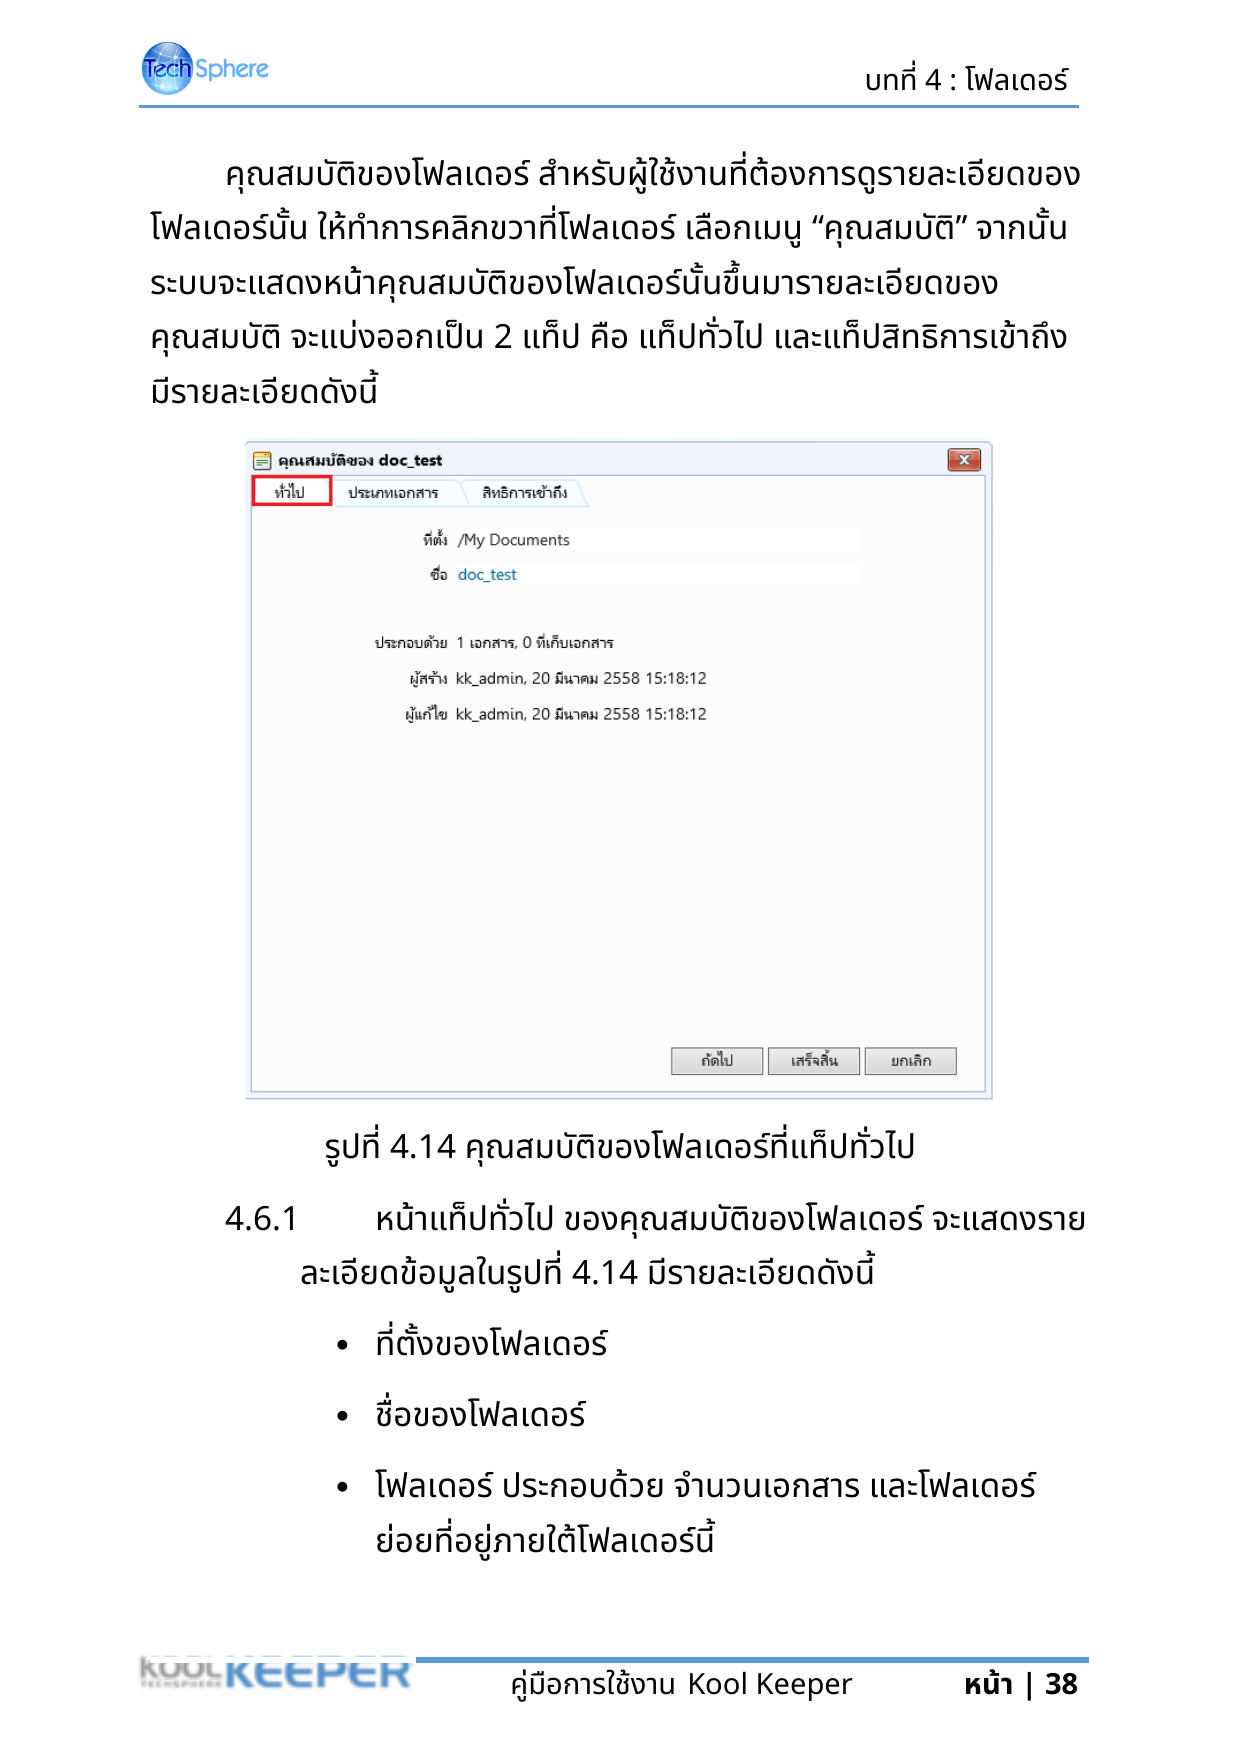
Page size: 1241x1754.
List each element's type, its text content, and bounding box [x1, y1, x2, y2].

text โฟลเดอร์ ประกอบด้วย จำนวนเอกสาร และโฟลเดอร์ย่อยที่อยู่ภายใต้โฟลเดอร์นี้ [337, 1462, 1090, 1567]
picture [245, 438, 995, 1104]
text รูปที่ 4.14 คุณสมบัติของโฟลเดอร์ที่แท็ปทั่วไป [150, 1123, 1090, 1174]
picture [137, 1650, 414, 1693]
text ชื่อของโฟลเดอร์ [337, 1391, 1090, 1442]
picture [140, 41, 269, 96]
text ที่ตั้งของโฟลเดอร์ [337, 1320, 1090, 1371]
text 4.6.1 หน้าแท็ปทั่วไป ของคุณสมบัติของโฟลเดอร์ จะแสดงรายละเอียดข้อมูลในรูปที่ 4.14 มีรายละเอียดดังนี้ [225, 1194, 1090, 1300]
text คุณสมบัติของโฟลเดอร์ สำหรับผู้ใช้งานที่ต้องการดูรายละเอียดของโฟลเดอร์นั้น ให้ทำการคลิกขวาที่โฟลเดอร์ เลือกเมนู “คุณสมบัติ” จากนั้นระบบจะแสดงหน้าคุณสมบัติของโฟลเดอร์นั้นขึ้นมารายละเอียดของคุณสมบัติ จะแบ่งออกเป็น 2 แท็ป คือ แท็ปทั่วไป และแท็ปสิทธิการเข้าถึง มีรายละเอียดดังนี้ [150, 150, 1090, 418]
